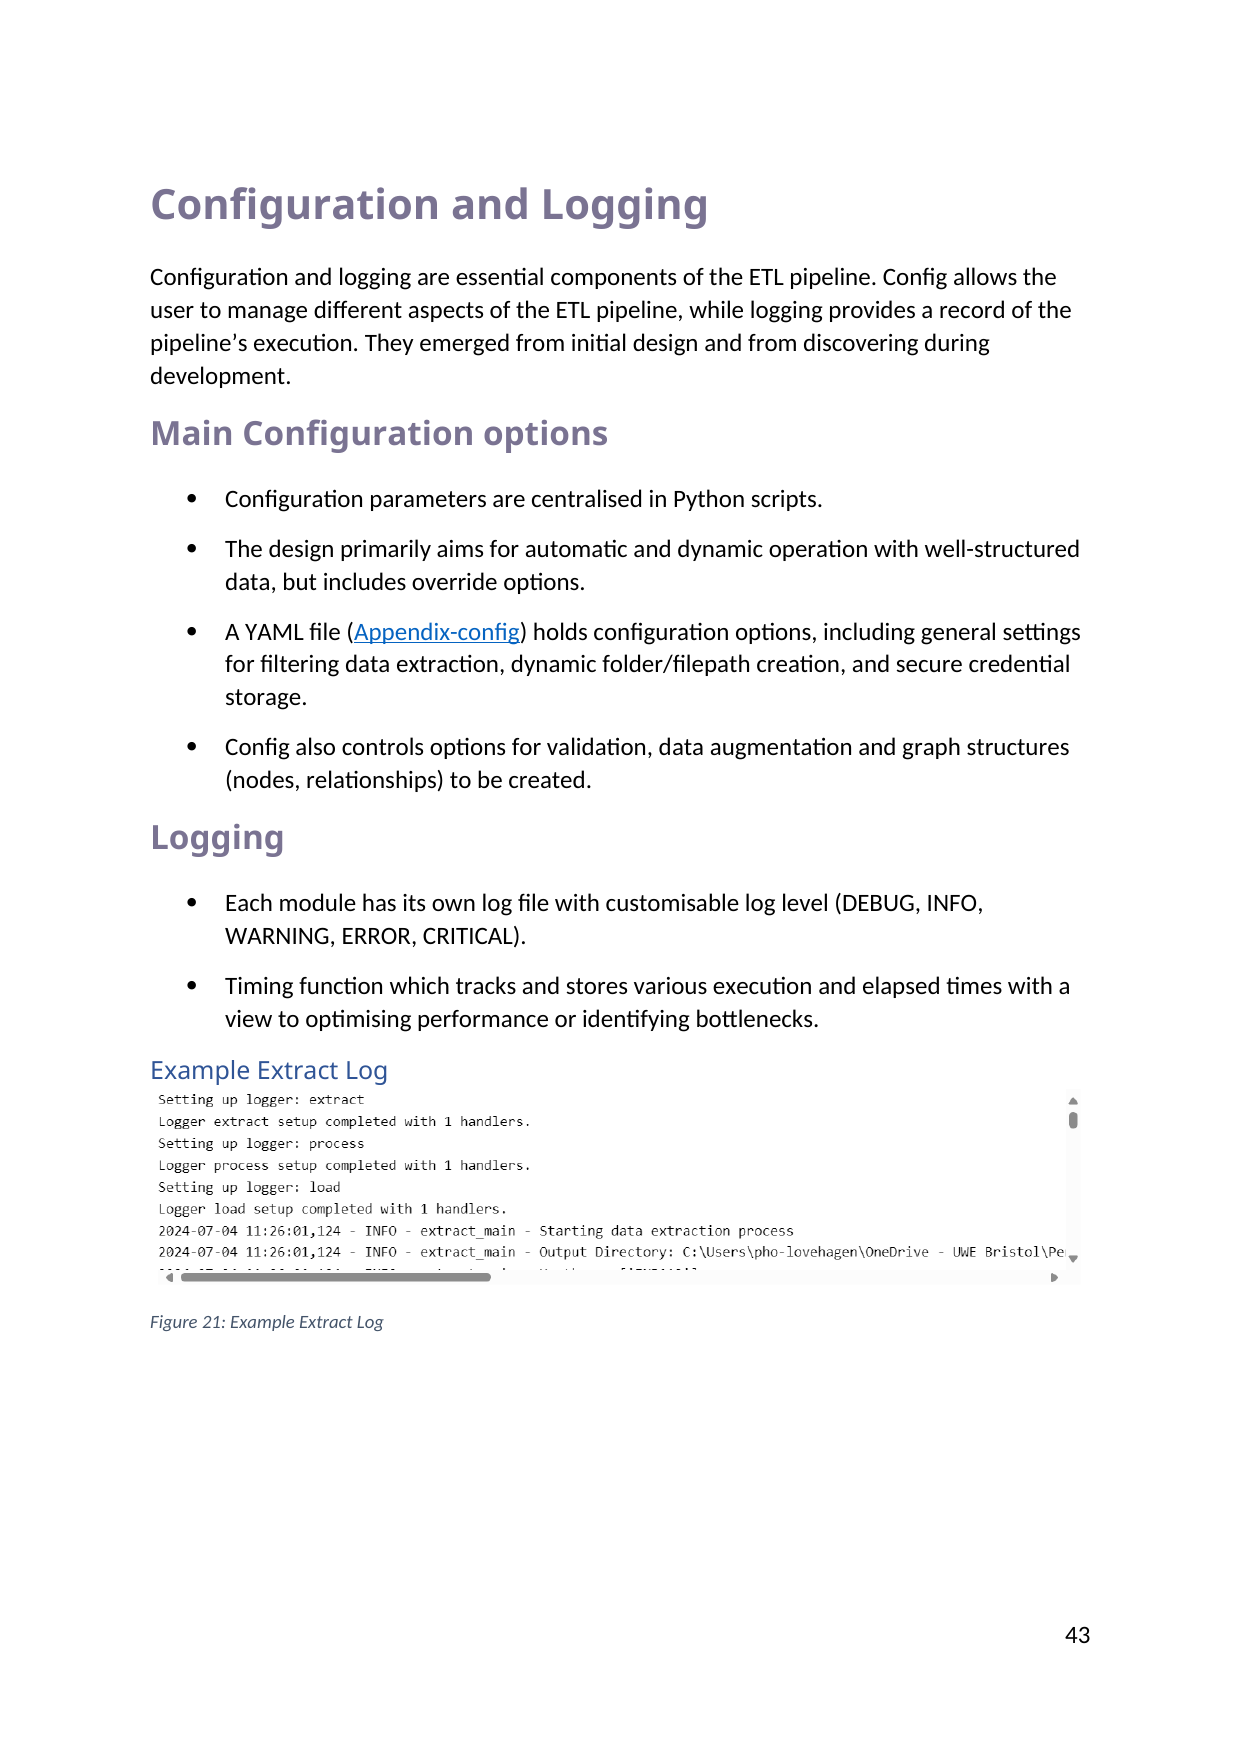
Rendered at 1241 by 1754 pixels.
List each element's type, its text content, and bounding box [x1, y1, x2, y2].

text Figure 21: Example Extract Log [150, 1310, 1090, 1333]
subtitle Example Extract Log [150, 1052, 1090, 1087]
list Config also controls options for validation, data augmentation and graph structures (nodes, relationships) to be created. [187, 731, 1090, 794]
list The design primarily aims for automatic and dynamic operation with well-structured data, but includes override options. [187, 533, 1090, 597]
subtitle Main Configuration options [150, 409, 1090, 455]
list Timing function which tracks and stores various execution and elapsed times with a view to optimising performance or identifying bottlenecks. [187, 970, 1090, 1033]
subtitle Logging [150, 813, 1090, 859]
subtitle Configuration and Logging [150, 175, 1090, 232]
picture [150, 1089, 1091, 1292]
list A YAML file (Appendix-config) holds configuration options, including general settings for filtering data extraction, dynamic folder/filepath creation, and secure credential storage. [187, 616, 1090, 712]
list Configuration parameters are centralised in Python scripts. [187, 483, 1090, 514]
text Configuration and logging are essential components of the ETL pipeline. Config allows the user to manage different aspects of the ETL pipeline, while logging provides a record of the pipeline’s execution. They emerged from initial design and from discovering during development. [150, 261, 1090, 391]
list Each module has its own log file with customisable log level (DEBUG, INFO, WARNING, ERROR, CRITICAL). [187, 887, 1090, 951]
